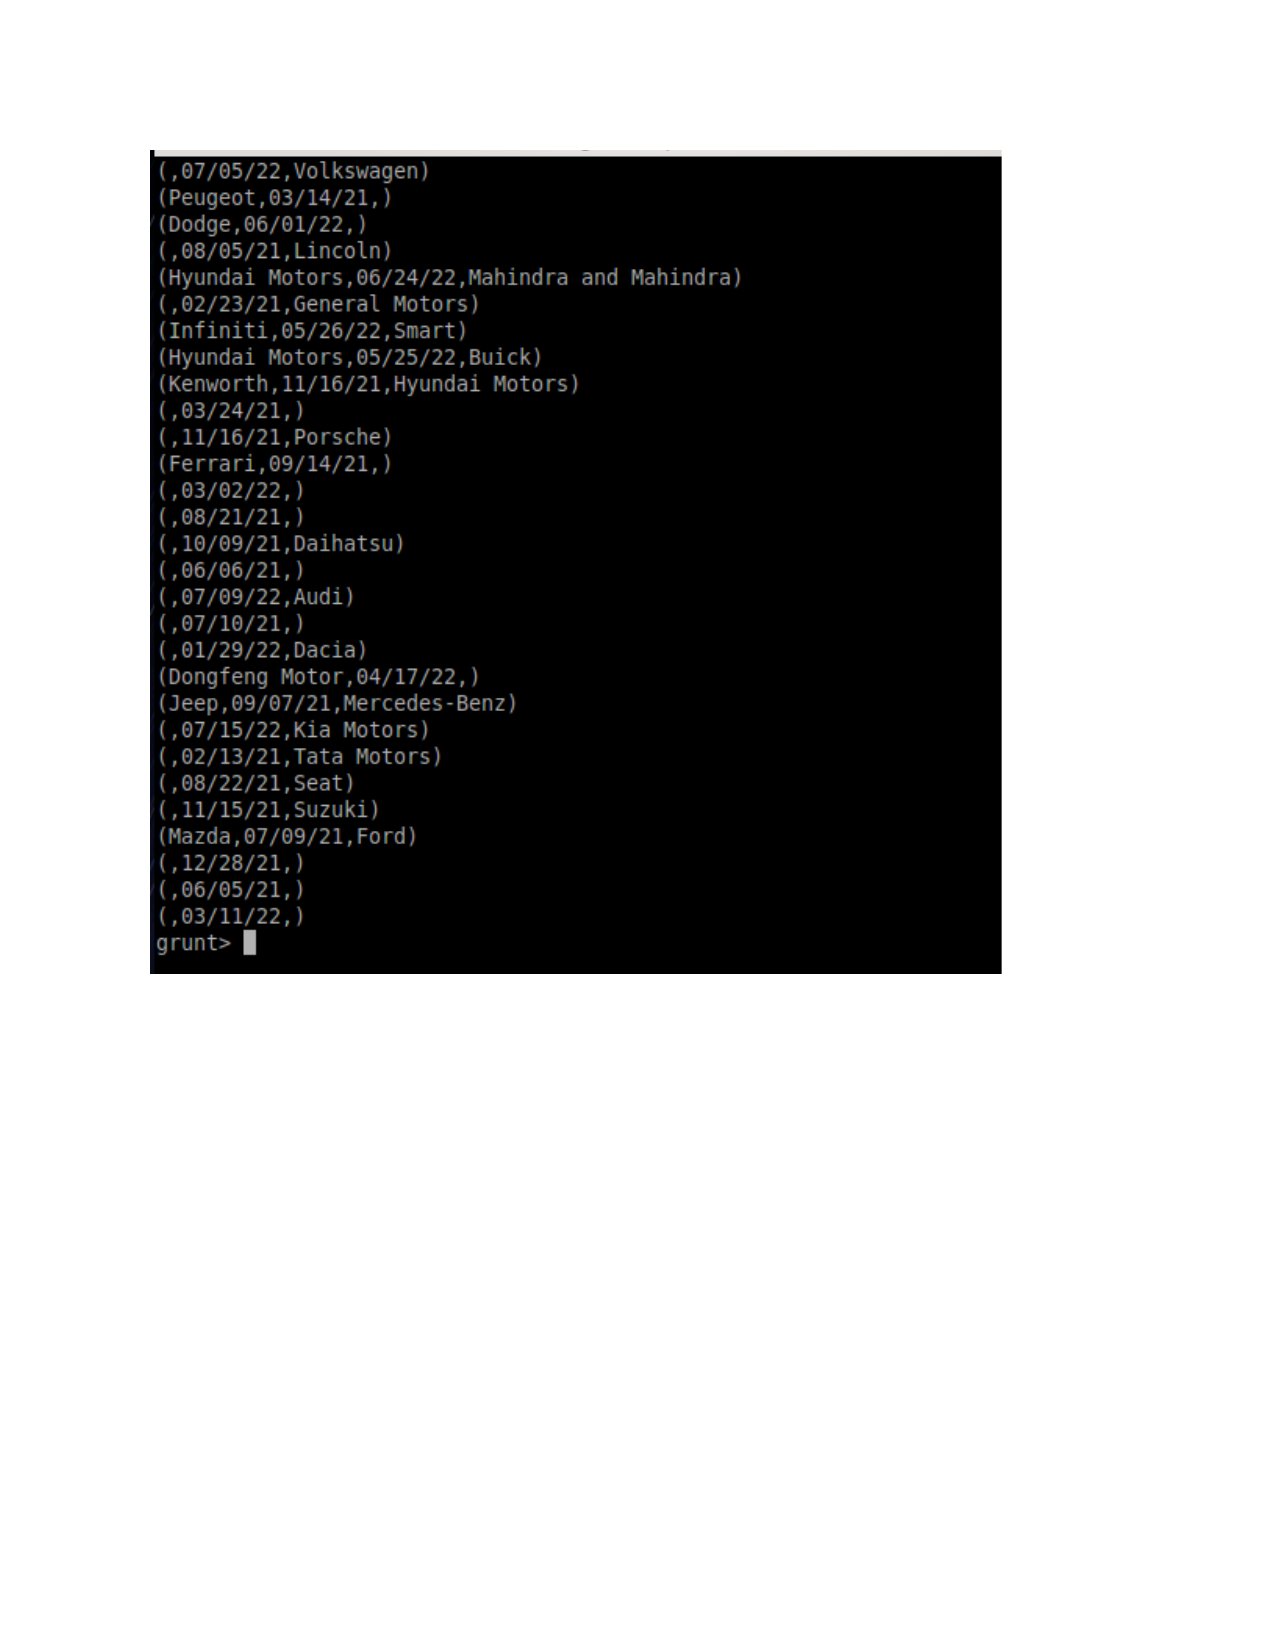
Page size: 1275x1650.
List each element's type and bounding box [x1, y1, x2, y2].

picture [150, 150, 1002, 974]
